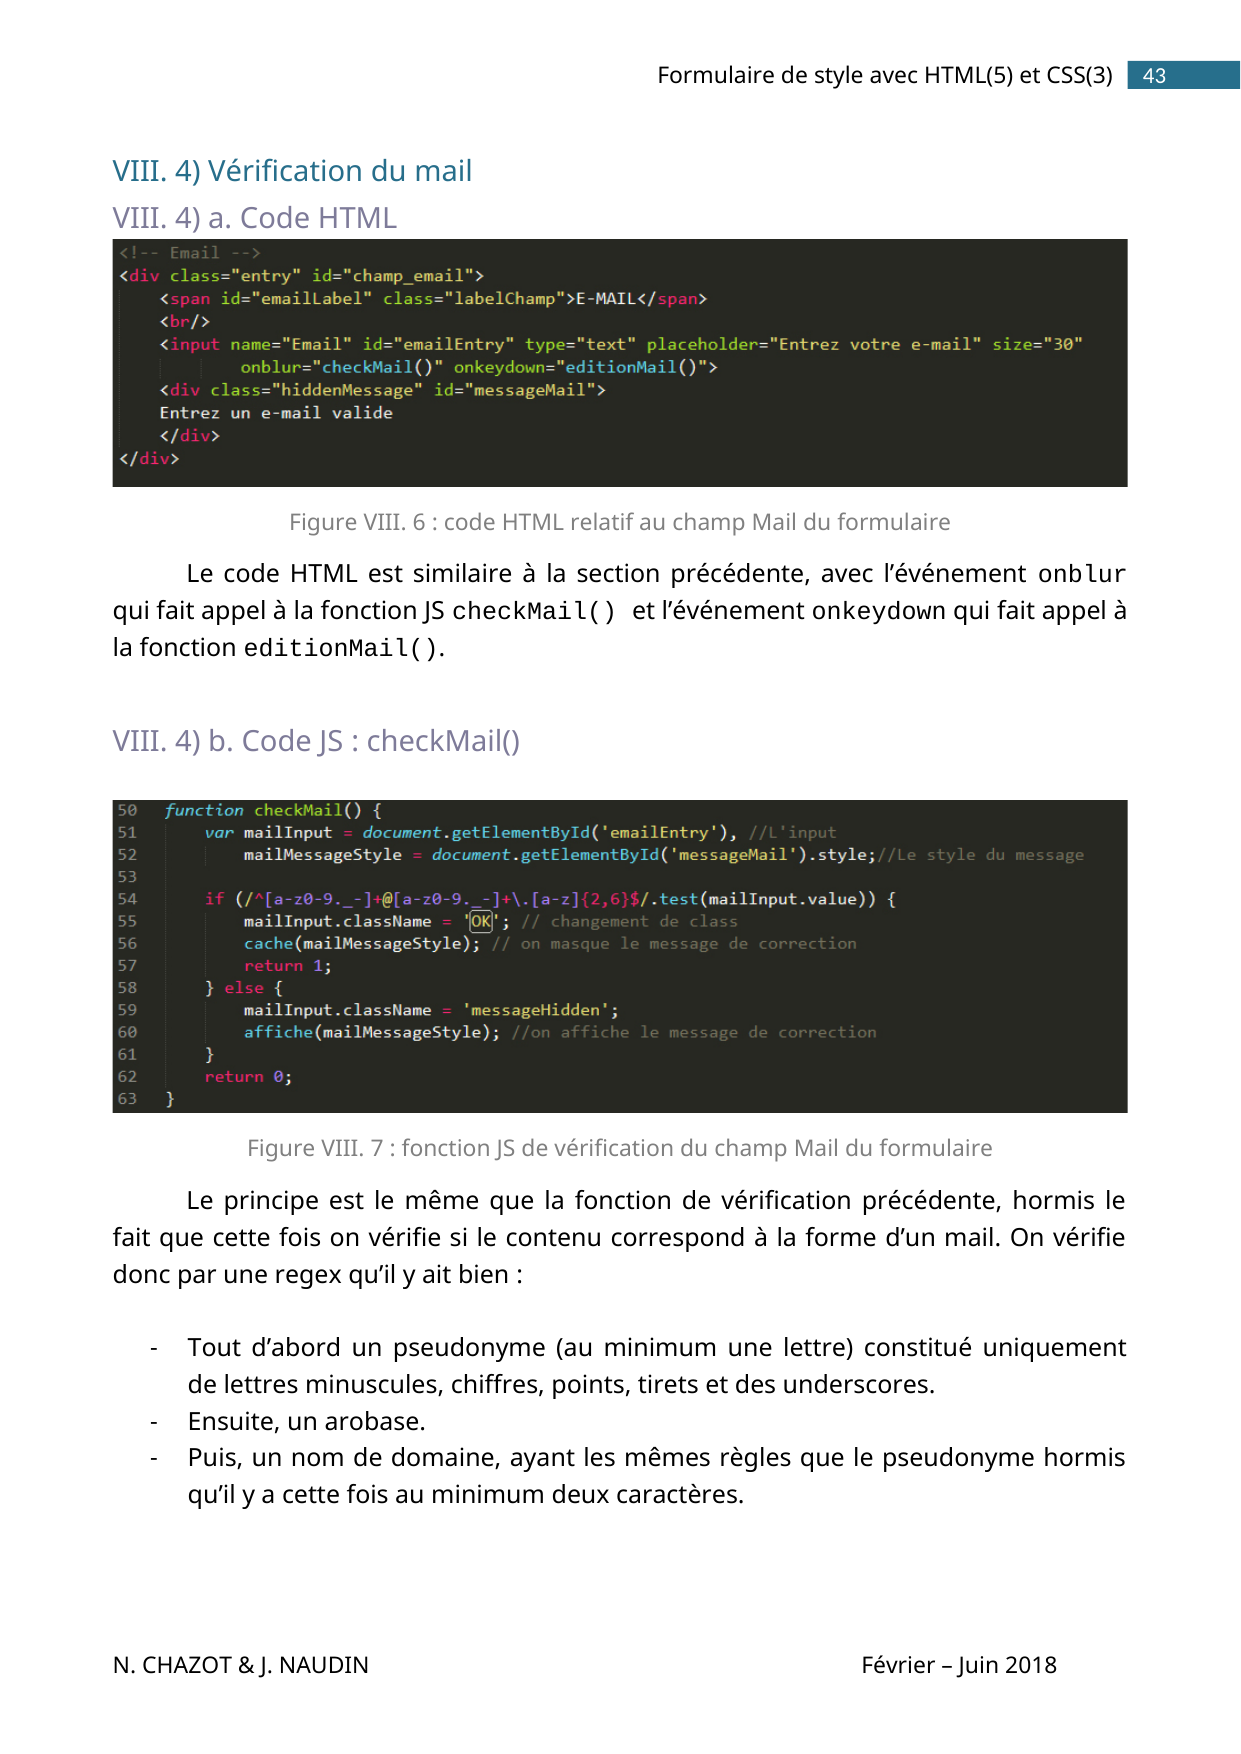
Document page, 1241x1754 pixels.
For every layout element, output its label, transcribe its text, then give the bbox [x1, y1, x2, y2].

text Le principe est le même que la fonction de vérification précédente, hormis le fait que cette fois on vérifie si le contenu correspond à la forme d’un mail. On vérifie donc par une regex qu’il y ait bien : [112, 1183, 1128, 1290]
text VIII. 4) Vérification du mail [112, 150, 1128, 190]
list Tout d’abord un pseudonyme (au minimum une lettre) constitué uniquement de lettres minuscules, chiffres, points, tirets et des underscores. [150, 1330, 1128, 1401]
text Figure VIII. 6 : code HTML relatif au champ Mail du formulaire [112, 506, 1128, 537]
list Ensuite, un arobase. [150, 1403, 1128, 1437]
text VIII. 4) b. Code JS : checkMail() [112, 720, 1128, 760]
text Le code HTML est similaire à la section précédente, avec l’événement onblur qui fait appel à la fonction JS checkMail() et l’événement onkeydown qui fait appel à la fonction editionMail(). [112, 556, 1128, 664]
text Figure VIII. 7 : fonction JS de vérification du champ Mail du formulaire [112, 1132, 1128, 1163]
list Puis, un nom de domaine, ayant les mêmes règles que le pseudonyme hormis qu’il y a cette fois au minimum deux caractères. [150, 1440, 1128, 1511]
text VIII. 4) a. Code HTML [112, 197, 1128, 237]
picture [112, 239, 1128, 487]
picture [112, 800, 1128, 1113]
